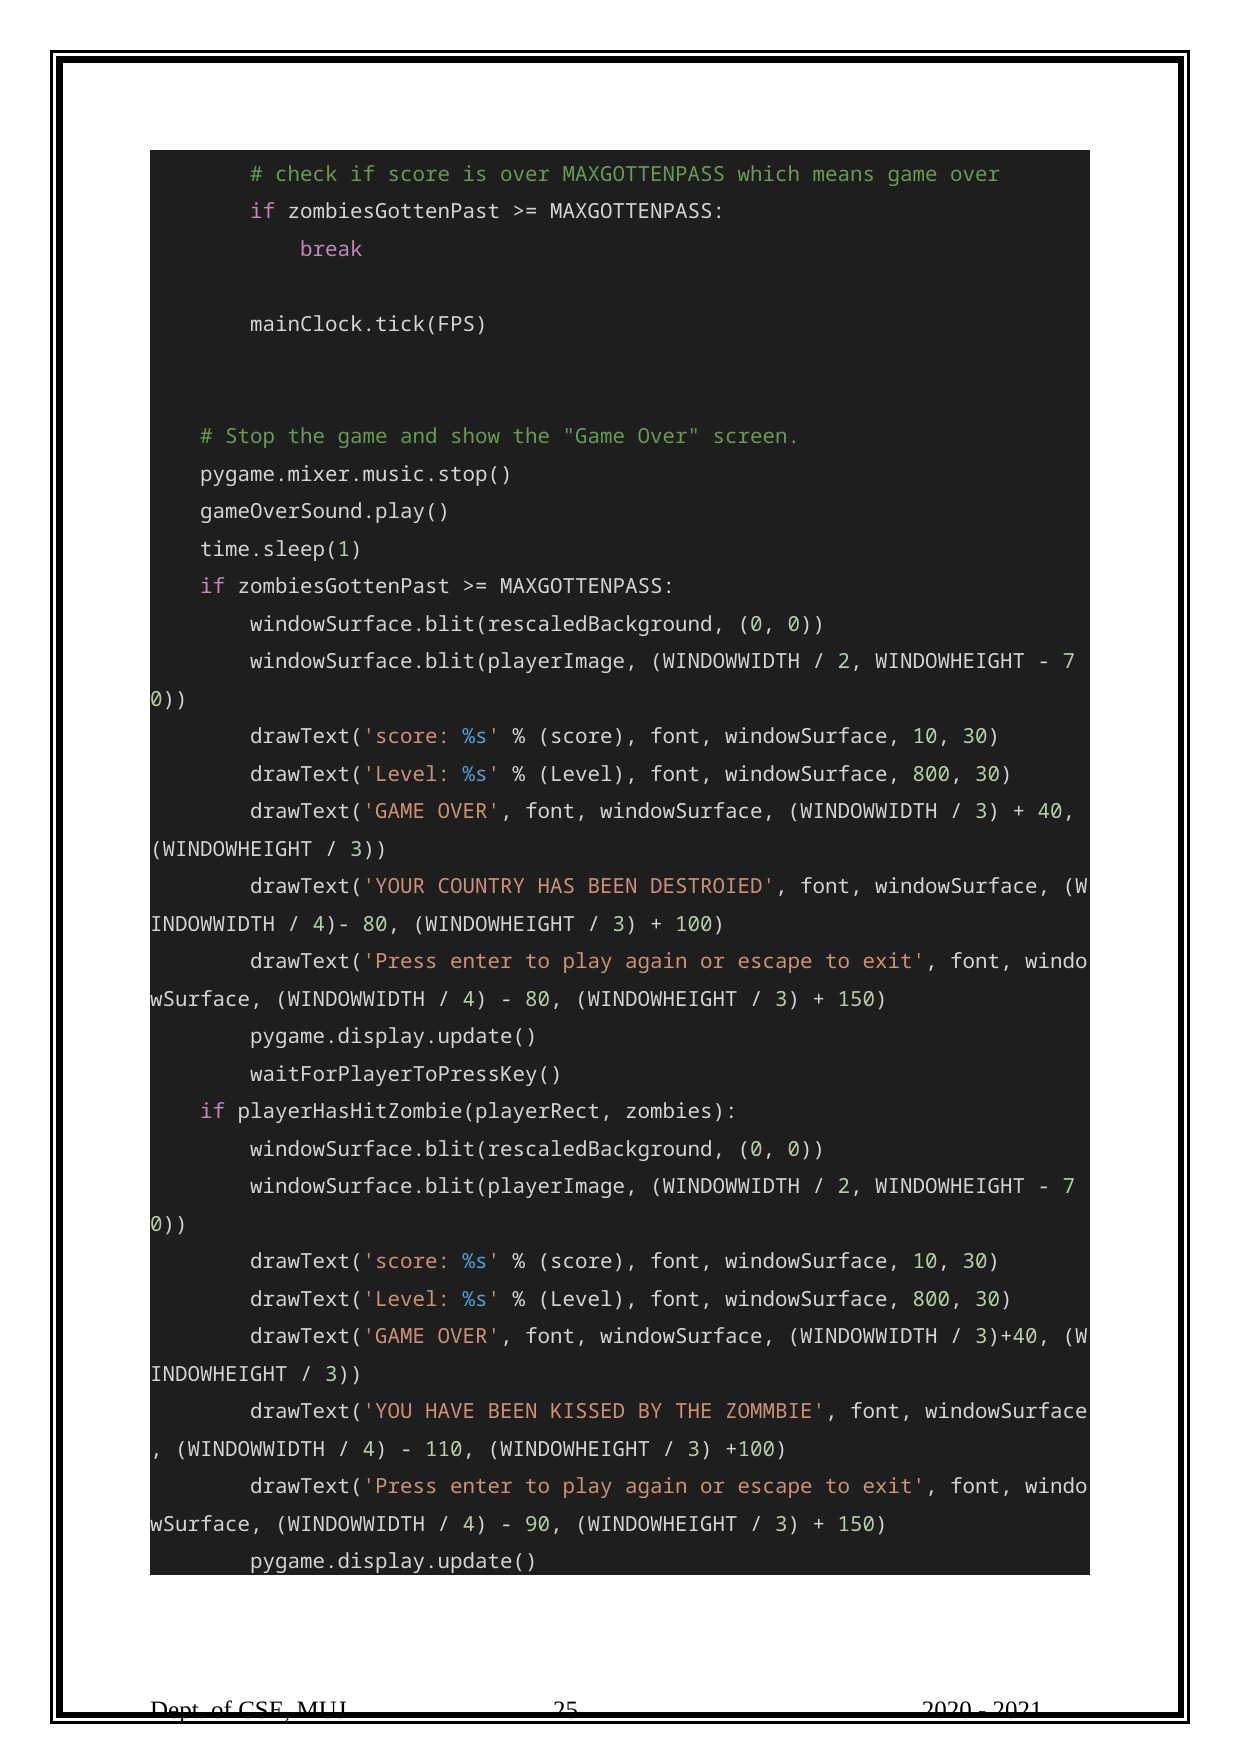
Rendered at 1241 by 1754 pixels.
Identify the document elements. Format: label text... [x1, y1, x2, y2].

text pygame.display.update() [150, 1537, 1090, 1575]
text drawText('Press enter to play again or escape to exit', font, windowSurface, (WINDOWWIDTH / 4) - 90, (WINDOWHEIGHT / 3) + 150) [150, 1462, 1090, 1537]
text time.sleep(1) [150, 525, 1090, 562]
text drawText('YOUR COUNTRY HAS BEEN DESTROIED', font, windowSurface, (WINDOWWIDTH / 4)- 80, (WINDOWHEIGHT / 3) + 100) [150, 862, 1090, 937]
text drawText('Level: %s' % (Level), font, windowSurface, 800, 30) [150, 750, 1090, 787]
text windowSurface.blit(rescaledBackground, (0, 0)) [150, 600, 1090, 637]
text drawText('GAME OVER', font, windowSurface, (WINDOWWIDTH / 3)+40, (WINDOWHEIGHT / 3)) [150, 1312, 1090, 1387]
text drawText('GAME OVER', font, windowSurface, (WINDOWWIDTH / 3) + 40, (WINDOWHEIGHT / 3)) [150, 787, 1090, 862]
text drawText('Press enter to play again or escape to exit', font, windowSurface, (WINDOWWIDTH / 4) - 80, (WINDOWHEIGHT / 3) + 150) [150, 937, 1090, 1012]
text if zombiesGottenPast >= MAXGOTTENPASS: [150, 187, 1090, 225]
text drawText('YOU HAVE BEEN KISSED BY THE ZOMMBIE', font, windowSurface, (WINDOWWIDTH / 4) - 110, (WINDOWHEIGHT / 3) +100) [150, 1387, 1090, 1462]
text drawText('score: %s' % (score), font, windowSurface, 10, 30) [150, 712, 1090, 750]
text pygame.mixer.music.stop() [150, 450, 1090, 487]
text windowSurface.blit(playerImage, (WINDOWWIDTH / 2, WINDOWHEIGHT - 70)) [150, 637, 1090, 712]
text drawText('Level: %s' % (Level), font, windowSurface, 800, 30) [150, 1275, 1090, 1312]
text windowSurface.blit(rescaledBackground, (0, 0)) [150, 1125, 1090, 1162]
text pygame.display.update() [150, 1012, 1090, 1050]
text # Stop the game and show the "Game Over" screen. [150, 412, 1090, 450]
text gameOverSound.play() [150, 487, 1090, 525]
text # check if score is over MAXGOTTENPASS which means game over [150, 150, 1090, 187]
text if playerHasHitZombie(playerRect, zombies): [150, 1087, 1090, 1125]
text windowSurface.blit(playerImage, (WINDOWWIDTH / 2, WINDOWHEIGHT - 70)) [150, 1162, 1090, 1237]
text break [150, 225, 1090, 262]
text drawText('score: %s' % (score), font, windowSurface, 10, 30) [150, 1237, 1090, 1275]
text waitForPlayerToPressKey() [150, 1050, 1090, 1087]
text mainClock.tick(FPS) [150, 300, 1090, 337]
text if zombiesGottenPast >= MAXGOTTENPASS: [150, 562, 1090, 600]
